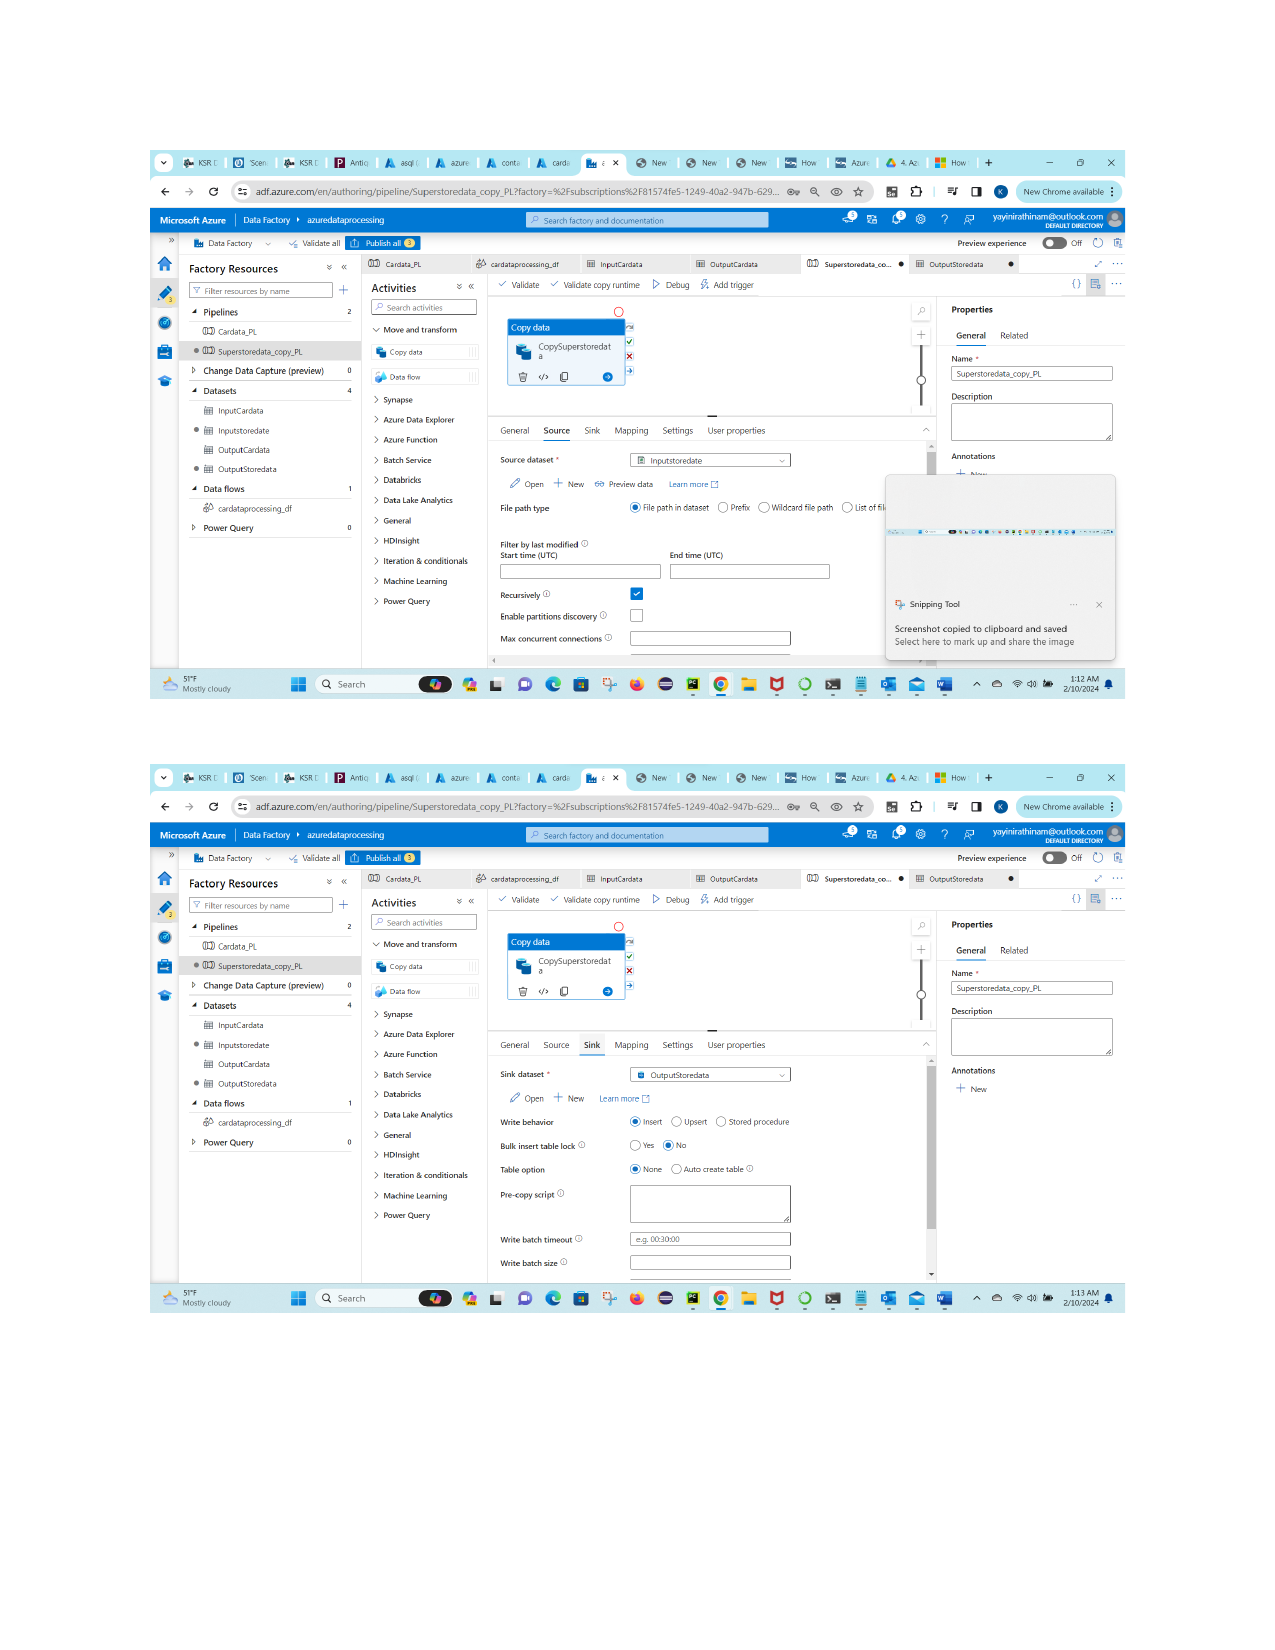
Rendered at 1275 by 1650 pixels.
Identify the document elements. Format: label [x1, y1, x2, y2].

picture [150, 150, 1125, 699]
picture [150, 764, 1125, 1313]
